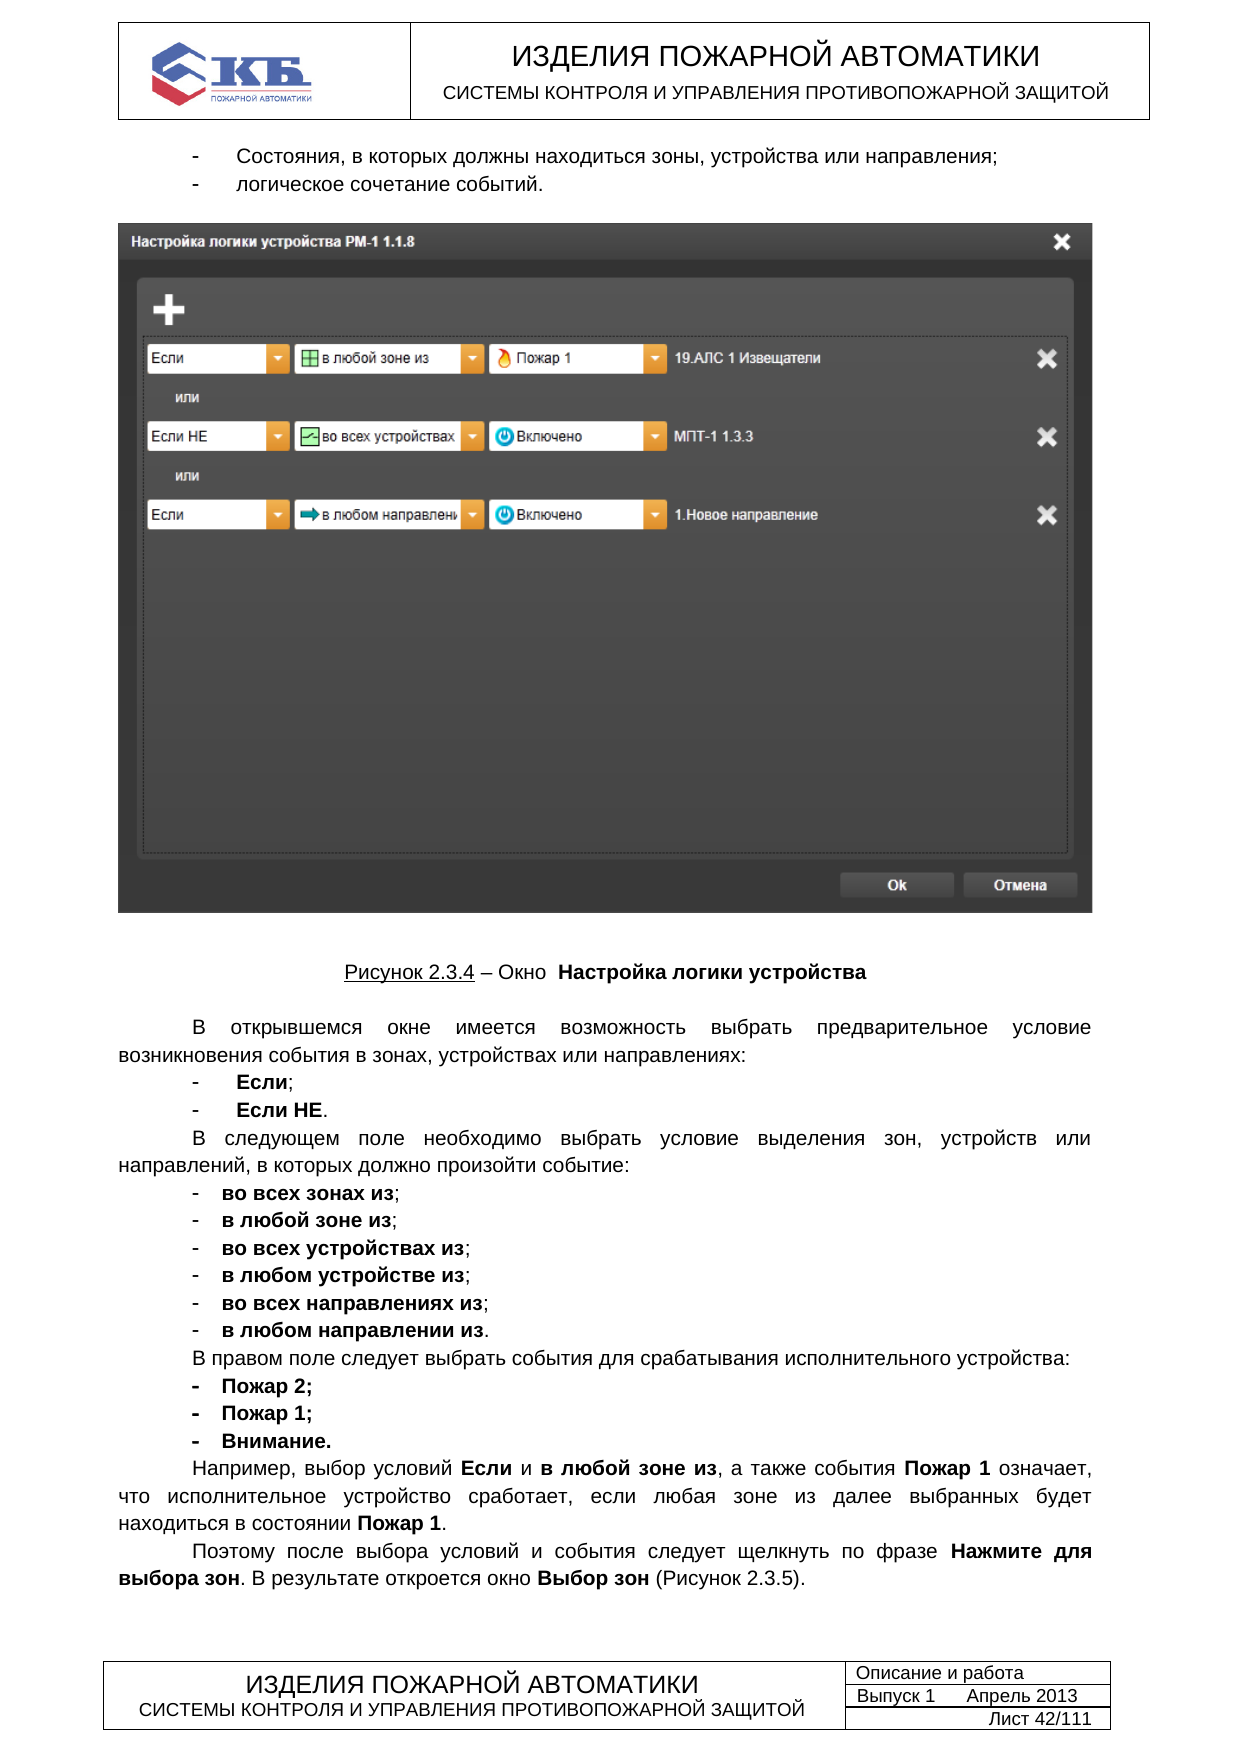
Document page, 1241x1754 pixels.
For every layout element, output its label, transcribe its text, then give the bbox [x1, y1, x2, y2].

list В правом поле следует выбрать события для срабатывания исполнительного устройства: [118, 1346, 1092, 1370]
list Рисунок 2.3.4 – Окно Настройка логики устройства [118, 960, 1092, 984]
list В следующем поле необходимо выбрать условие выделения зон, устройств или направлений, в которых должно произойти событие: [118, 1125, 1092, 1177]
picture [148, 34, 325, 115]
list Внимание. [192, 1429, 1092, 1453]
list Пожар 2; [192, 1373, 1092, 1397]
list Если НЕ. [192, 1098, 1092, 1122]
list В открывшемся окне имеется возможность выбрать предварительное условие возникновения события в зонах, устройствах или направлениях: [118, 1015, 1092, 1067]
list Поэтому после выбора условий и события следует щелкнуть по фразе Нажмите для выбора зон. В результате откроется окно Выбор зон (Рисунок 2.3.5). [118, 1539, 1092, 1590]
list логическое сочетание событий. [192, 172, 1092, 196]
list в любом устройстве из; [192, 1263, 1092, 1287]
list во всех устройствах из; [192, 1236, 1092, 1259]
list во всех направлениях из; [192, 1291, 1092, 1315]
list Например, выбор условий Если и в любой зоне из, а также события Пожар 1 означает, что исполнительное устройство сработает, если любая зоне из далее выбранных будет находиться в состоянии Пожар 1. [118, 1456, 1092, 1535]
list в любом направлении из. [192, 1318, 1092, 1342]
list Состояния, в которых должны находиться зоны, устройства или направления; [192, 144, 1092, 168]
list Пожар 1; [192, 1401, 1092, 1425]
picture [118, 223, 1093, 913]
list в любой зоне из; [192, 1208, 1092, 1232]
list Если; [192, 1070, 1092, 1094]
list во всех зонах из; [192, 1180, 1092, 1204]
